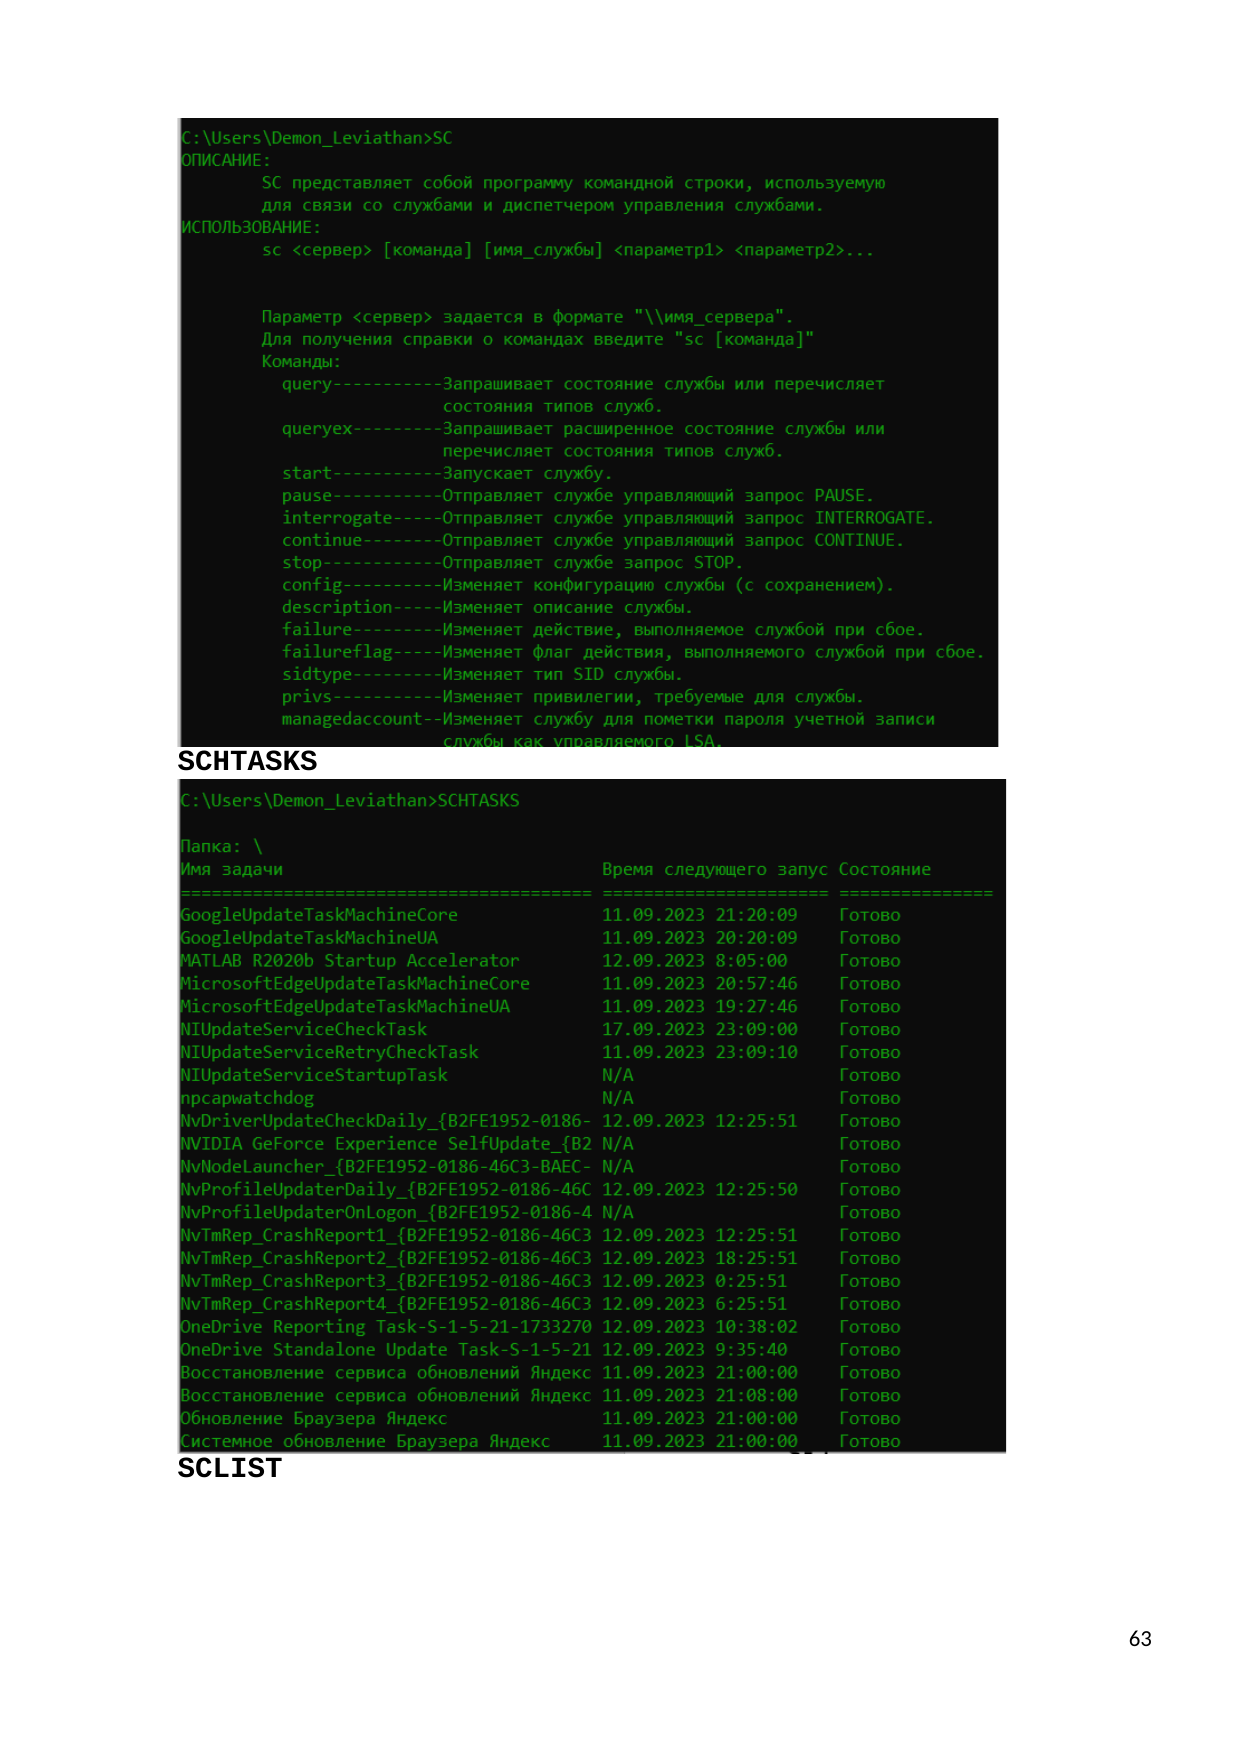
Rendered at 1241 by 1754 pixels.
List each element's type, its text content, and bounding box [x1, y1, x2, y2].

picture [177, 779, 1007, 1454]
list SCHTASKS [177, 746, 1152, 779]
picture [177, 118, 999, 747]
